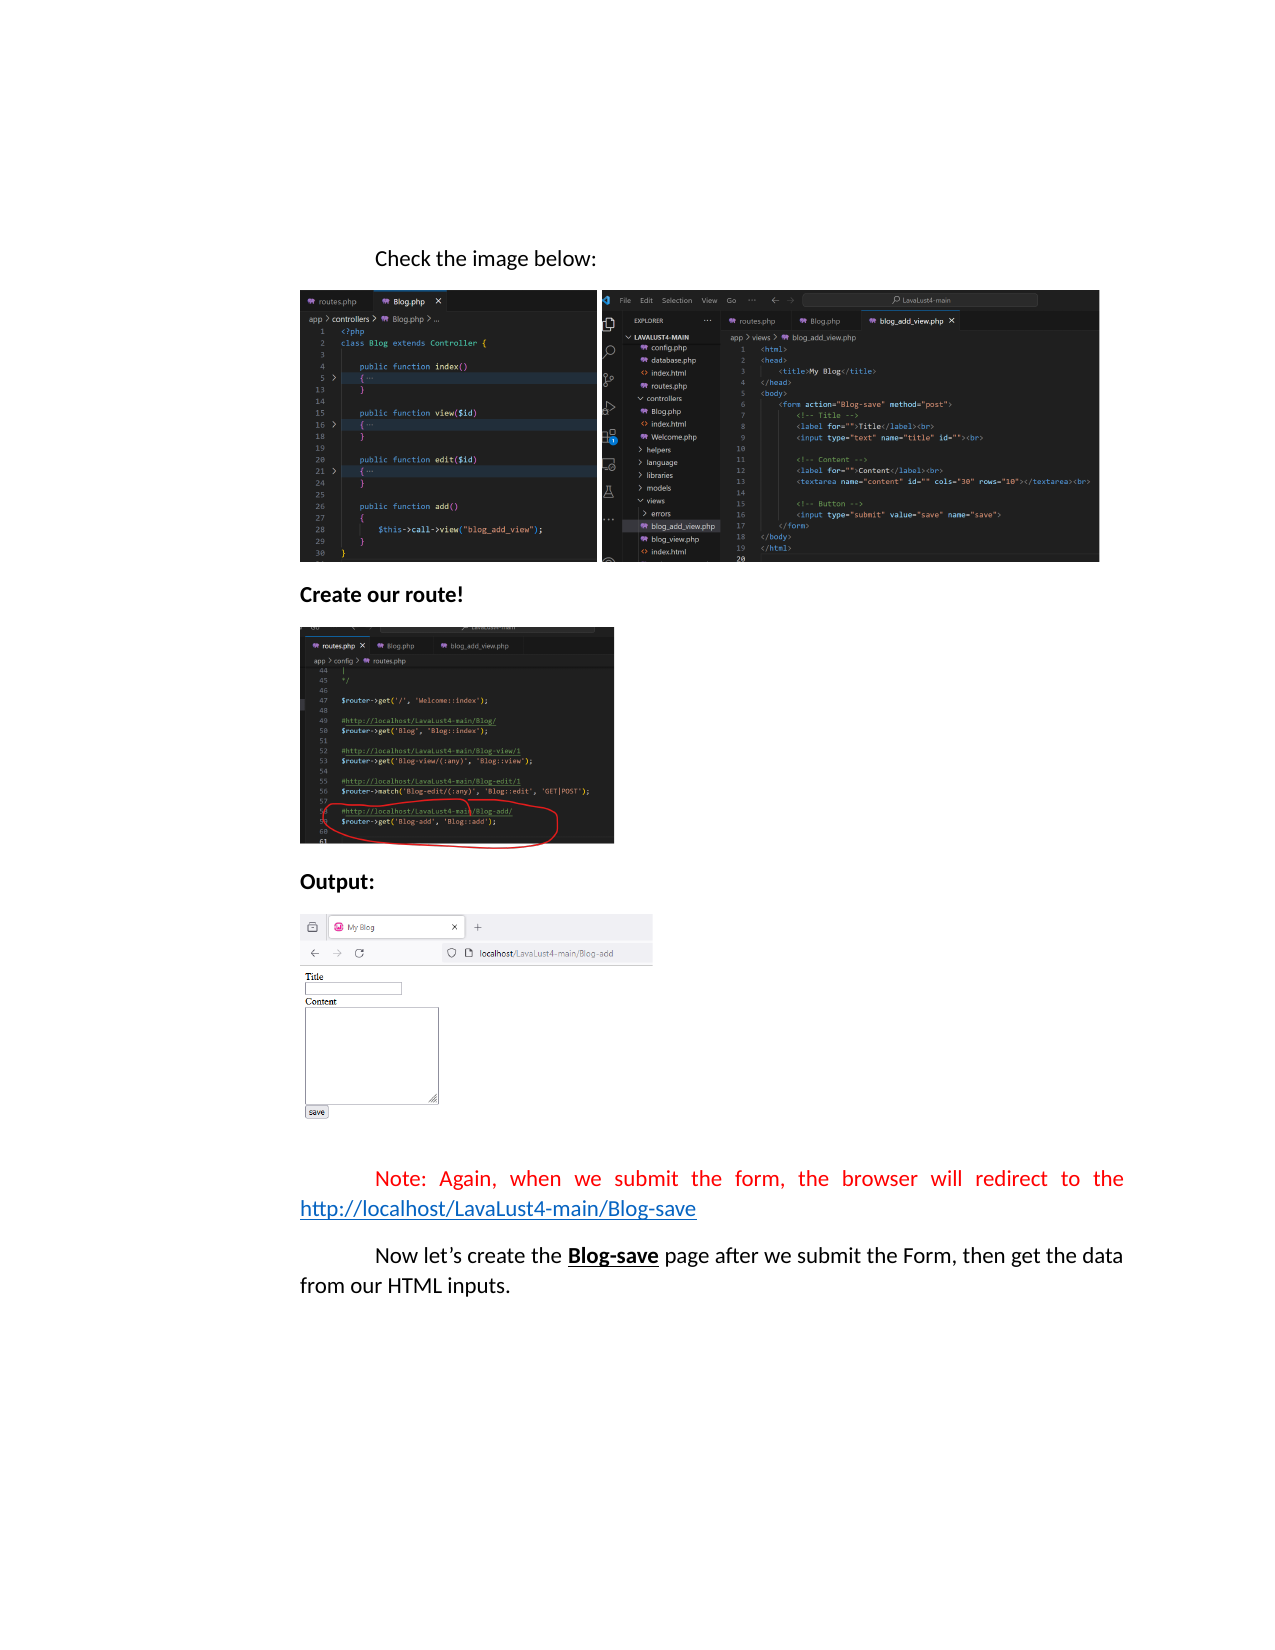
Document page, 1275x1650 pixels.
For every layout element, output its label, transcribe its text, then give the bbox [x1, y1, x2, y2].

text Note: Again, when we submit the form, the browser will redirect to the http://localhost/LavaLust4-main/Blog-save [300, 1164, 1125, 1222]
picture [300, 627, 615, 849]
picture [300, 290, 597, 562]
text Check the image below: [300, 244, 1125, 272]
text Output: [225, 867, 1125, 895]
text Now let’s create the Blog-save page after we submit the Form, then get the data from our HTML inputs. [300, 1241, 1125, 1299]
picture [300, 914, 653, 1146]
text Create our route! [225, 580, 1125, 608]
picture [602, 290, 1100, 562]
